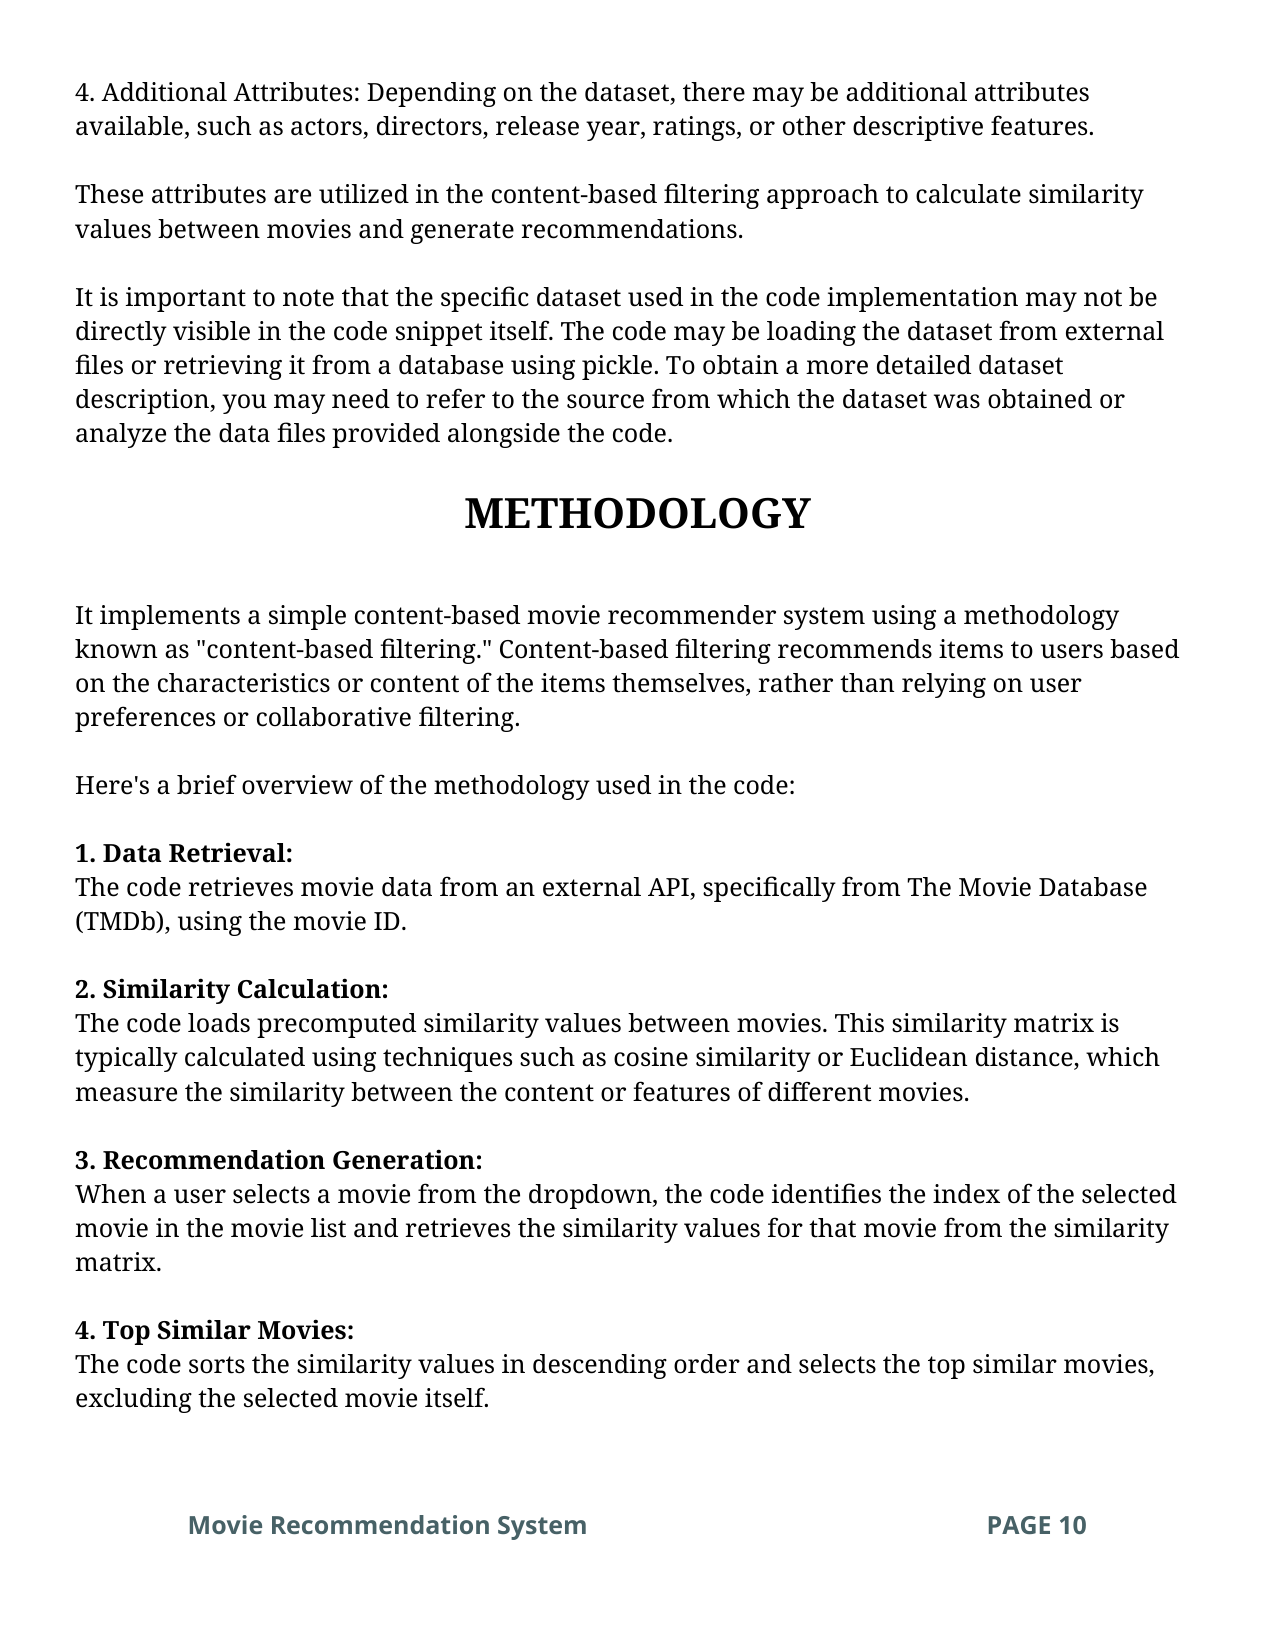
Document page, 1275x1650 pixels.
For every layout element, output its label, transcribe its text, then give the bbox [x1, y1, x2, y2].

text 1. Data Retrieval: [75, 836, 1200, 870]
text Here's a brief overview of the methodology used in the code: [75, 768, 1200, 802]
text 2. Similarity Calculation: [75, 972, 1200, 1006]
text It is important to note that the specific dataset used in the code implementation may not be directly visible in the code snippet itself. The code may be loading the dataset from external files or retrieving it from a database using pickle. To obtain a more detailed dataset description, you may need to refer to the source from which the dataset was obtained or analyze the data files provided alongside the code. [75, 279, 1200, 450]
text 4. Additional Attributes: Depending on the dataset, there may be additional attributes available, such as actors, directors, release year, ratings, or other descriptive features. [75, 75, 1200, 143]
text 4. Top Similar Movies: [75, 1313, 1200, 1347]
text These attributes are utilized in the content-based filtering approach to calculate similarity values between movies and generate recommendations. [75, 177, 1200, 245]
text The code sorts the similarity values in descending order and selects the top similar movies, excluding the selected movie itself. [75, 1347, 1200, 1415]
text It implements a simple content-based movie recommender system using a methodology known as "content-based filtering." Content-based filtering recommends items to users based on the characteristics or content of the items themselves, rather than relying on user preferences or collaborative filtering. [75, 597, 1200, 733]
text The code loads precomputed similarity values between movies. This similarity matrix is typically calculated using techniques such as cosine similarity or Euclidean distance, which measure the similarity between the content or features of different movies. [75, 1006, 1200, 1108]
text The code retrieves movie data from an external API, specifically from The Movie Database (TMDb), using the movie ID. [75, 870, 1200, 938]
text When a user selects a movie from the dropdown, the code identifies the index of the selected movie in the movie list and retrieves the similarity values for that movie from the similarity matrix. [75, 1176, 1200, 1278]
text METHODOLOGY [75, 484, 1200, 541]
text 3. Recommendation Generation: [75, 1142, 1200, 1176]
